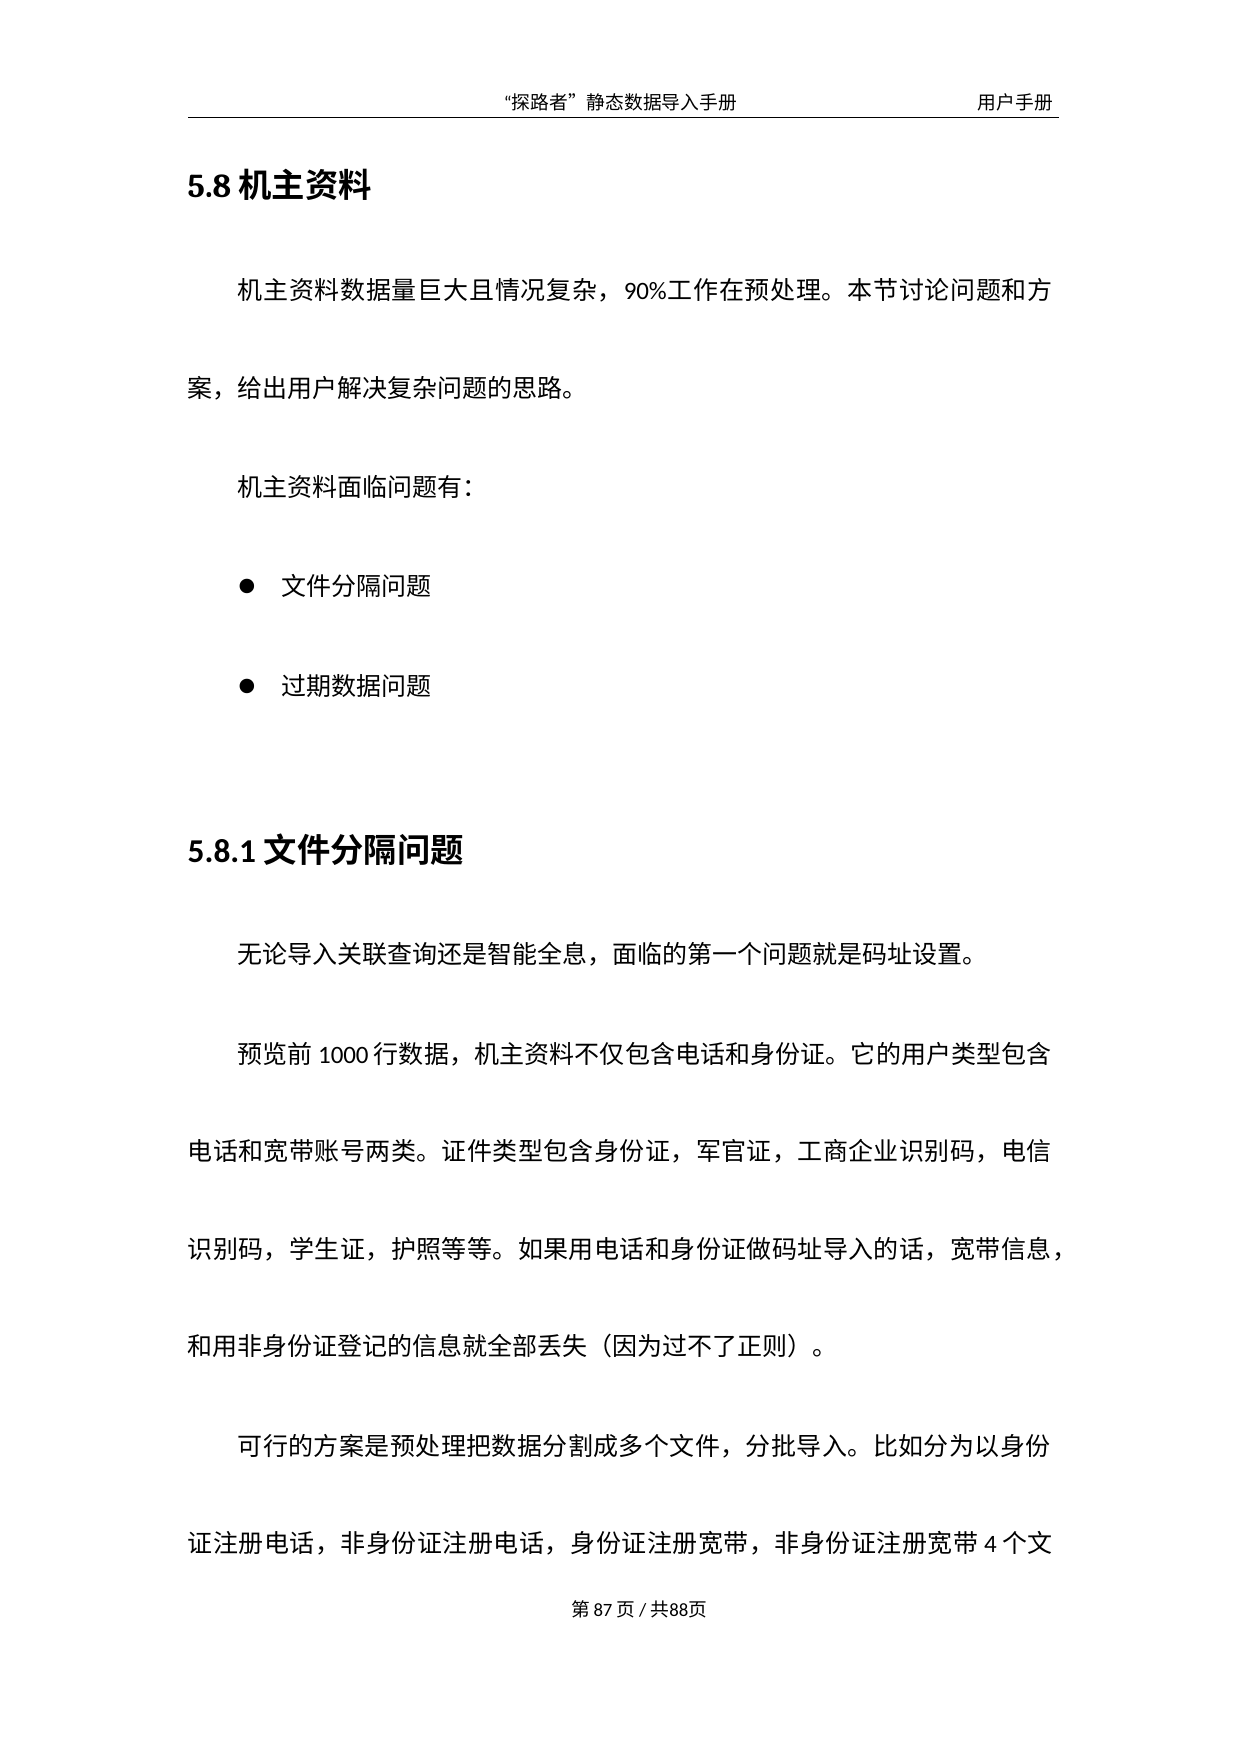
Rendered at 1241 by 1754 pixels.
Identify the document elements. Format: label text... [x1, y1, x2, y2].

text 无论导入关联查询还是智能全息，面临的第一个问题就是码址设置。 [187, 921, 1053, 986]
list 文件分隔问题 [237, 552, 1053, 617]
text 机主资料数据量巨大且情况复杂，90%工作在预处理。本节讨论问题和方案，给出用户解决复杂问题的思路。 [187, 256, 1053, 419]
text 机主资料面临问题有： [187, 453, 1053, 518]
text 预览前1000行数据，机主资料不仅包含电话和身份证。它的用户类型包含电话和宽带账号两类。证件类型包含身份证，军官证，工商企业识别码，电信识别码，学生证，护照等等。如果用电话和身份证做码址导入的话，宽带信息，和用非身份证登记的信息就全部丢失（因为过不了正则）。 [187, 1020, 1053, 1377]
subtitle 文件分隔问题 [187, 815, 1053, 880]
list 过期数据问题 [237, 652, 1053, 717]
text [187, 1412, 1053, 1574]
subtitle 机主资料 [187, 151, 1053, 216]
